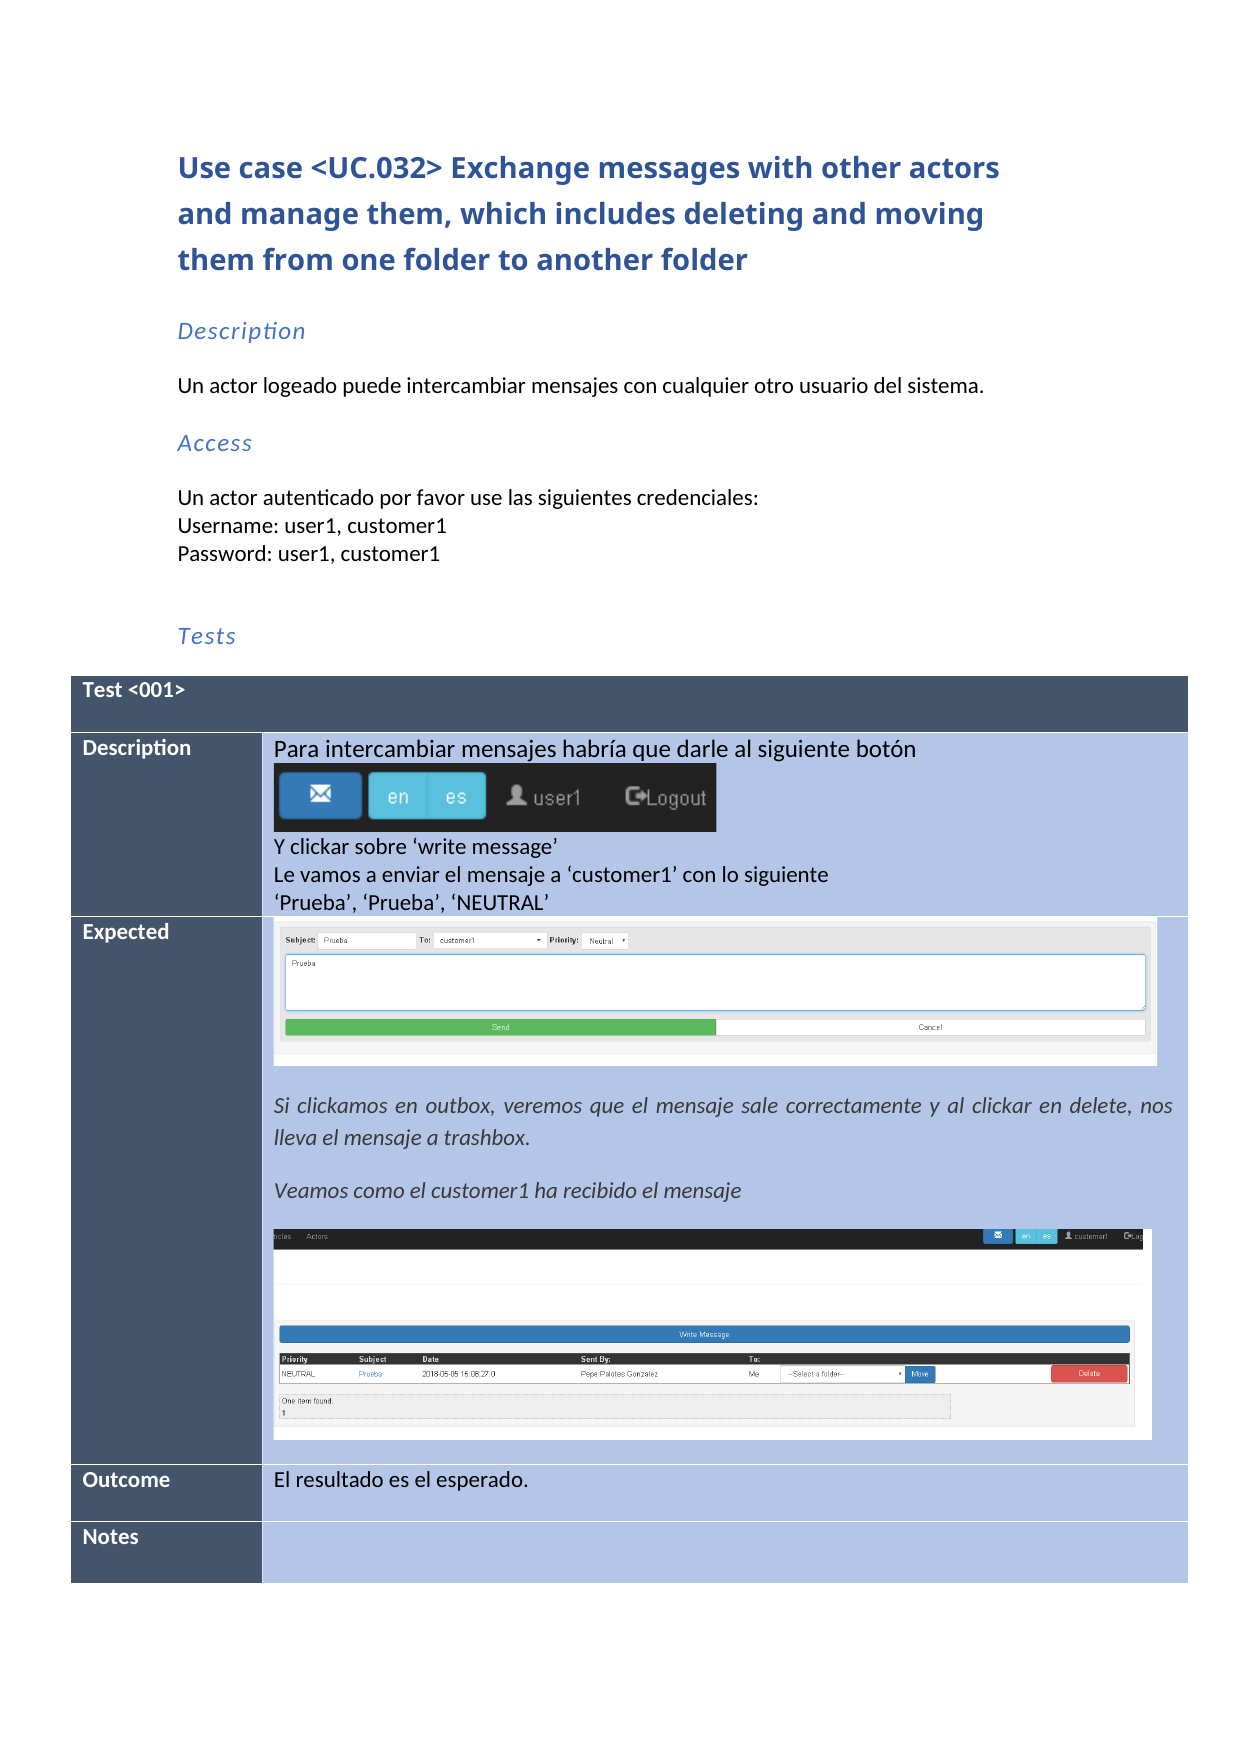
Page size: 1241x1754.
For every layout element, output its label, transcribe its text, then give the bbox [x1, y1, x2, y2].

table_header Test <001> [71, 676, 1188, 732]
table_cell [263, 1522, 1188, 1583]
table_cell El resultado es el esperado. [263, 1465, 1188, 1521]
table_cell Description [71, 733, 262, 916]
subtitle Use case <UC.032> Exchange messages with other actors and manage them, which includes deleting and moving them from one folder to another folder [177, 148, 1063, 278]
table_cell Notes [71, 1522, 262, 1583]
table_cell Outcome [71, 1465, 262, 1521]
table_cell Expected [71, 917, 262, 1464]
table_cell Para intercambiar mensajes habría que darle al siguiente botón Y clickar sobre ‘write message’ Le vamos a enviar el mensaje a ‘customer1’ con lo siguiente ‘Prueba’, ‘Prueba’, ‘NEUTRAL’ [263, 733, 1188, 916]
table_cell Si clickamos en outbox, veremos que el mensaje sale correctamente y al clickar en delete, nos lleva el mensaje a trashbox. Veamos como el customer1 ha recibido el mensaje [263, 917, 1188, 1464]
subtitle Description [177, 315, 1063, 346]
subtitle Access [177, 427, 1063, 457]
text Un actor autenticado por favor use las siguientes credenciales: [177, 483, 1063, 511]
subtitle Tests [177, 620, 1063, 650]
text Un actor logeado puede intercambiar mensajes con cualquier otro usuario del sistema. [177, 371, 1063, 399]
text Password: user1, customer1 [177, 539, 1063, 567]
text Username: user1, customer1 [177, 511, 1063, 539]
